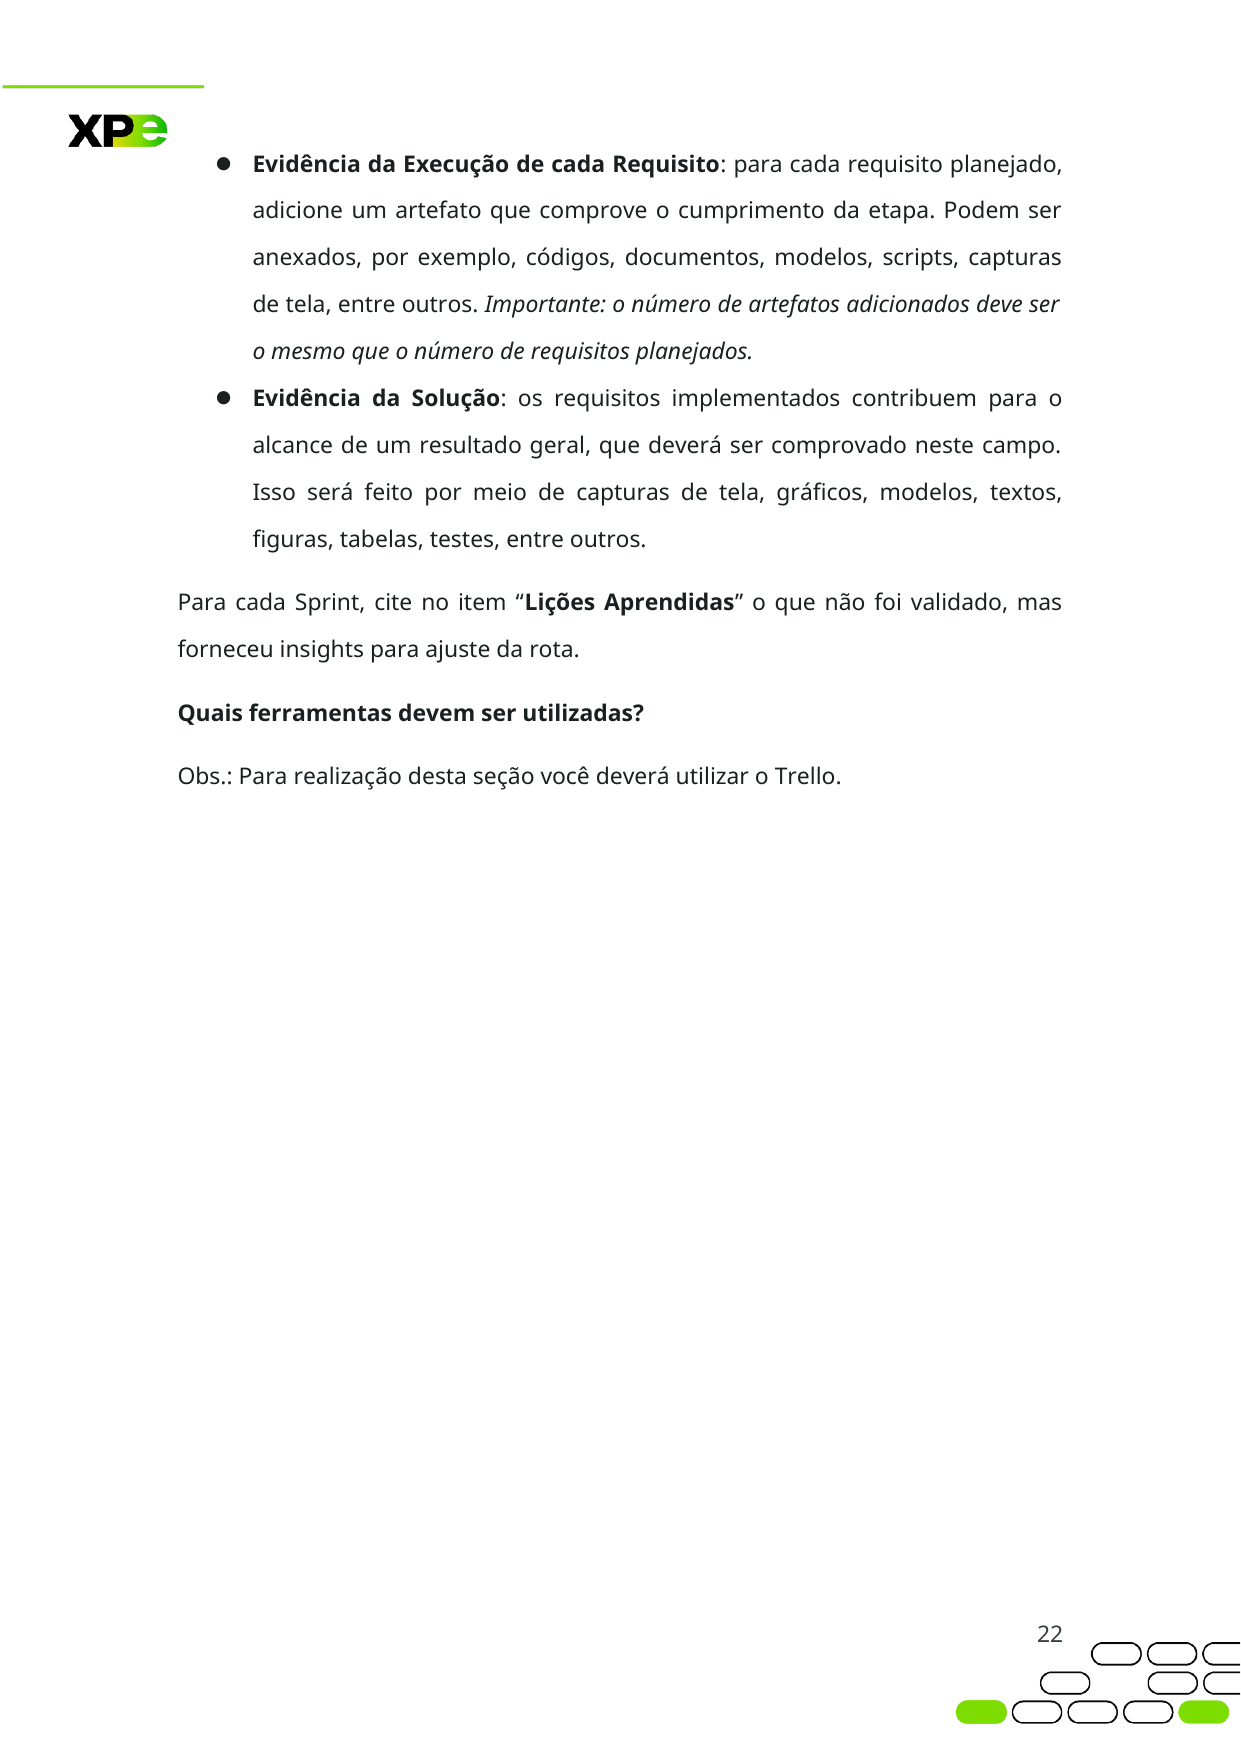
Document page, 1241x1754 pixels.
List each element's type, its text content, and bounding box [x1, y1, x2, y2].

list Evidência da Solução: os requisitos implementados contribuem para o alcance de um resultado geral, que deverá ser comprovado neste campo. Isso será feito por meio de capturas de tela, gráficos, modelos, textos, figuras, tabelas, testes, entre outros. [215, 382, 1063, 554]
list Evidência da Execução de cada Requisito: para cada requisito planejado, adicione um artefato que comprove o cumprimento da etapa. Podem ser anexados, por exemplo, códigos, documentos, modelos, scripts, capturas de tela, entre outros. Importante: o número de artefatos adicionados deve ser o mesmo que o número de requisitos planejados. [215, 148, 1063, 366]
picture [955, 1642, 1241, 1724]
picture [2, 82, 205, 179]
text Para cada Sprint, cite no item “Lições Aprendidas” o que não foi validado, mas forneceu insights para ajuste da rota. [177, 586, 1063, 664]
text Quais ferramentas devem ser utilizadas? [177, 697, 1063, 728]
text Obs.: Para realização desta seção você deverá utilizar o Trello. [177, 760, 1063, 791]
